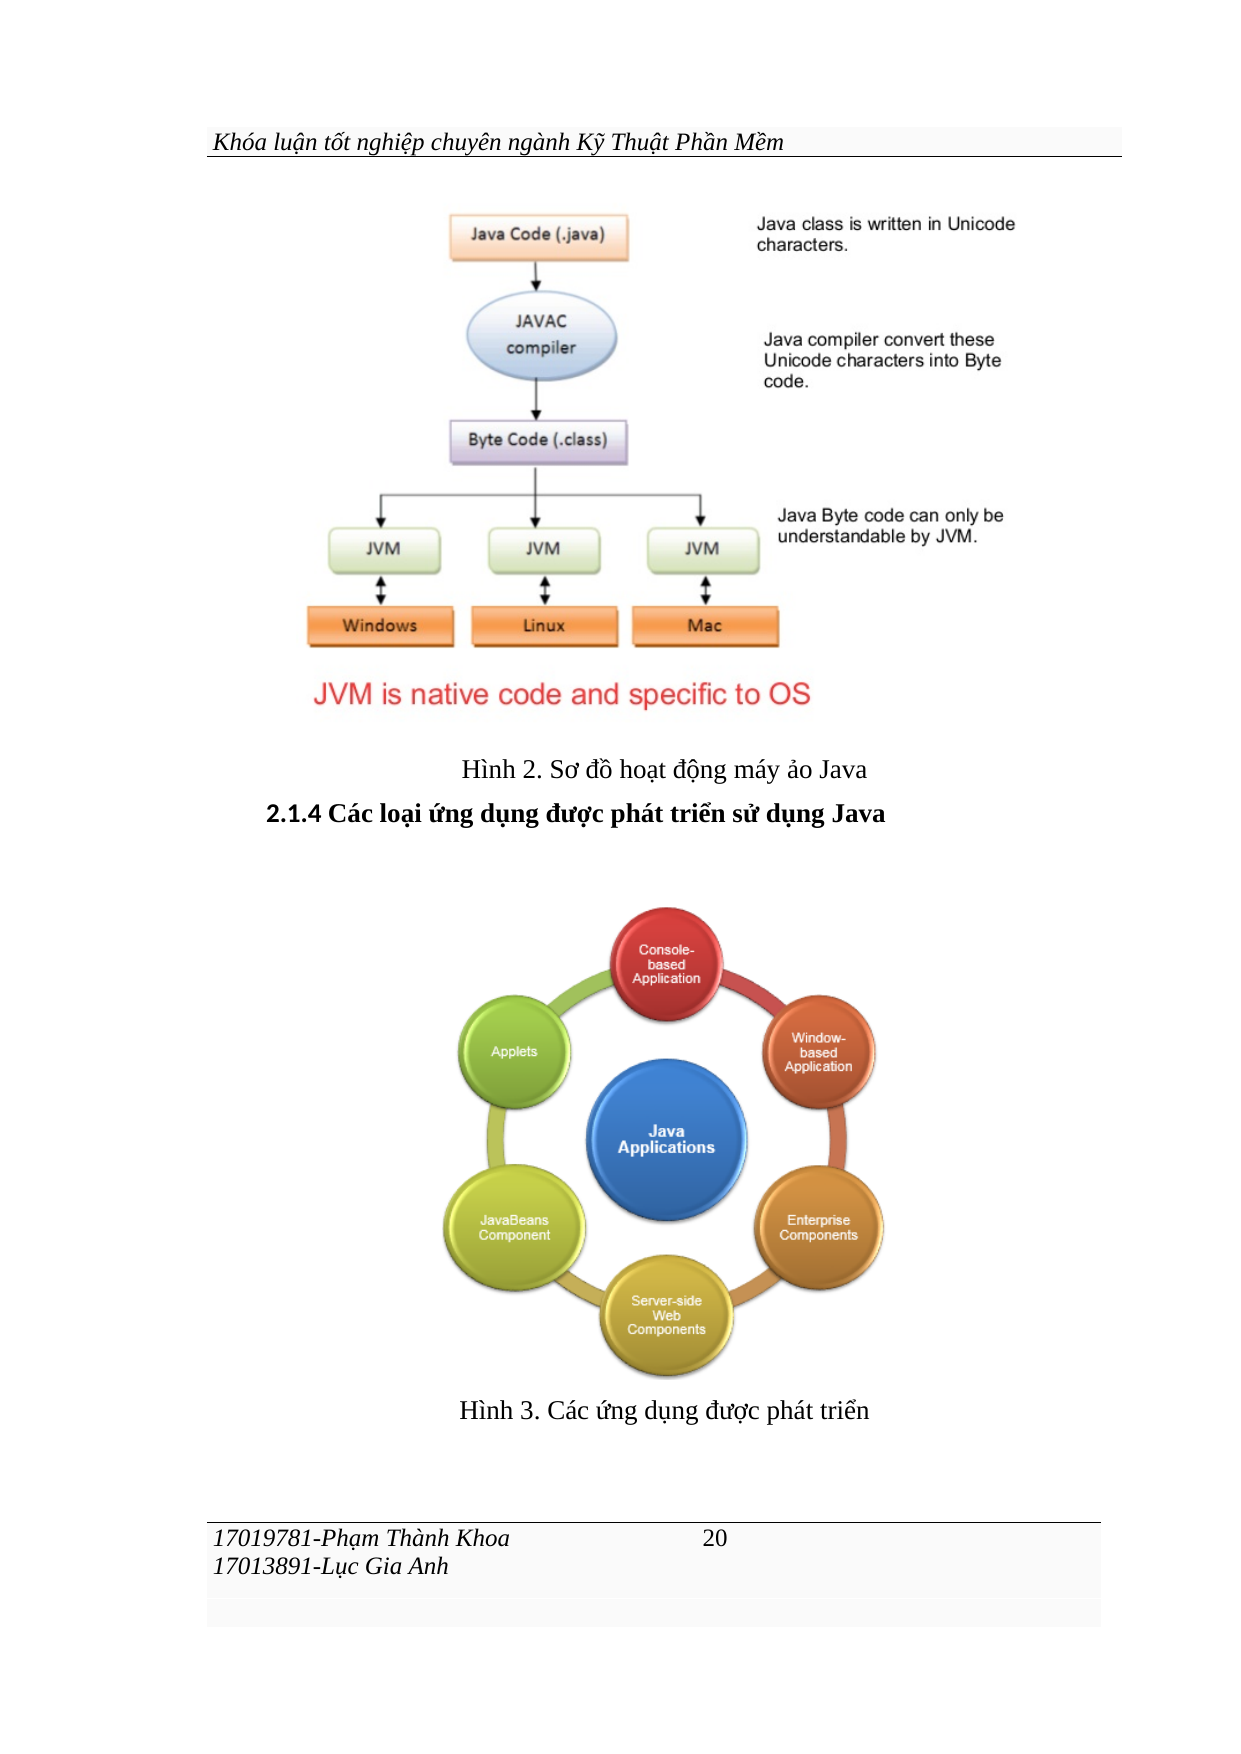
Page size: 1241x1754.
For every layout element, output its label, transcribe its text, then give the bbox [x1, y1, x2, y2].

picture [441, 905, 888, 1380]
subtitle Các loại ứng dụng được phát triển sử dụng Java [266, 797, 1122, 830]
picture [296, 185, 1033, 739]
